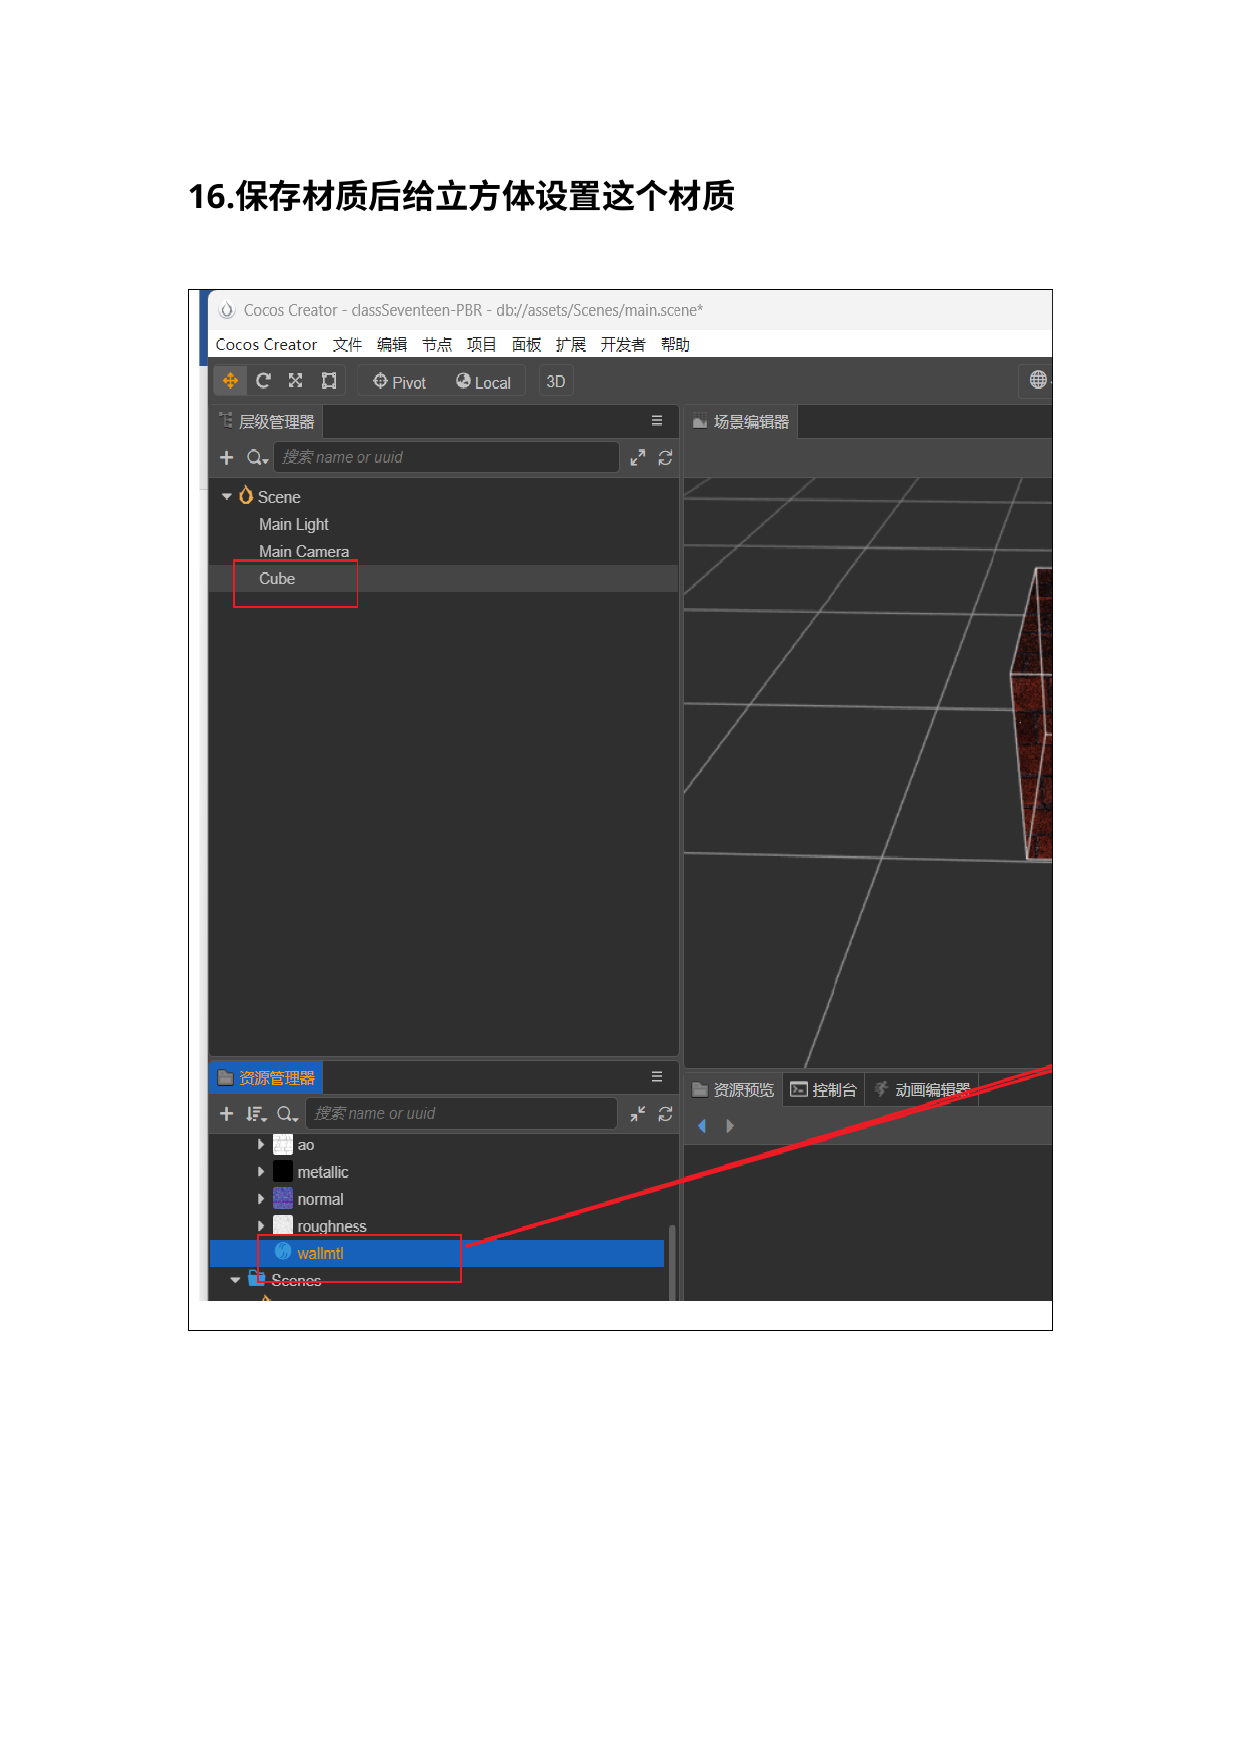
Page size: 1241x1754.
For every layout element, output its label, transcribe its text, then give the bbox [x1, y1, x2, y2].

table_header [189, 290, 1052, 1330]
picture [199, 290, 1053, 1301]
subtitle 16.保存材质后给立方体设置这个材质 [187, 162, 1053, 227]
